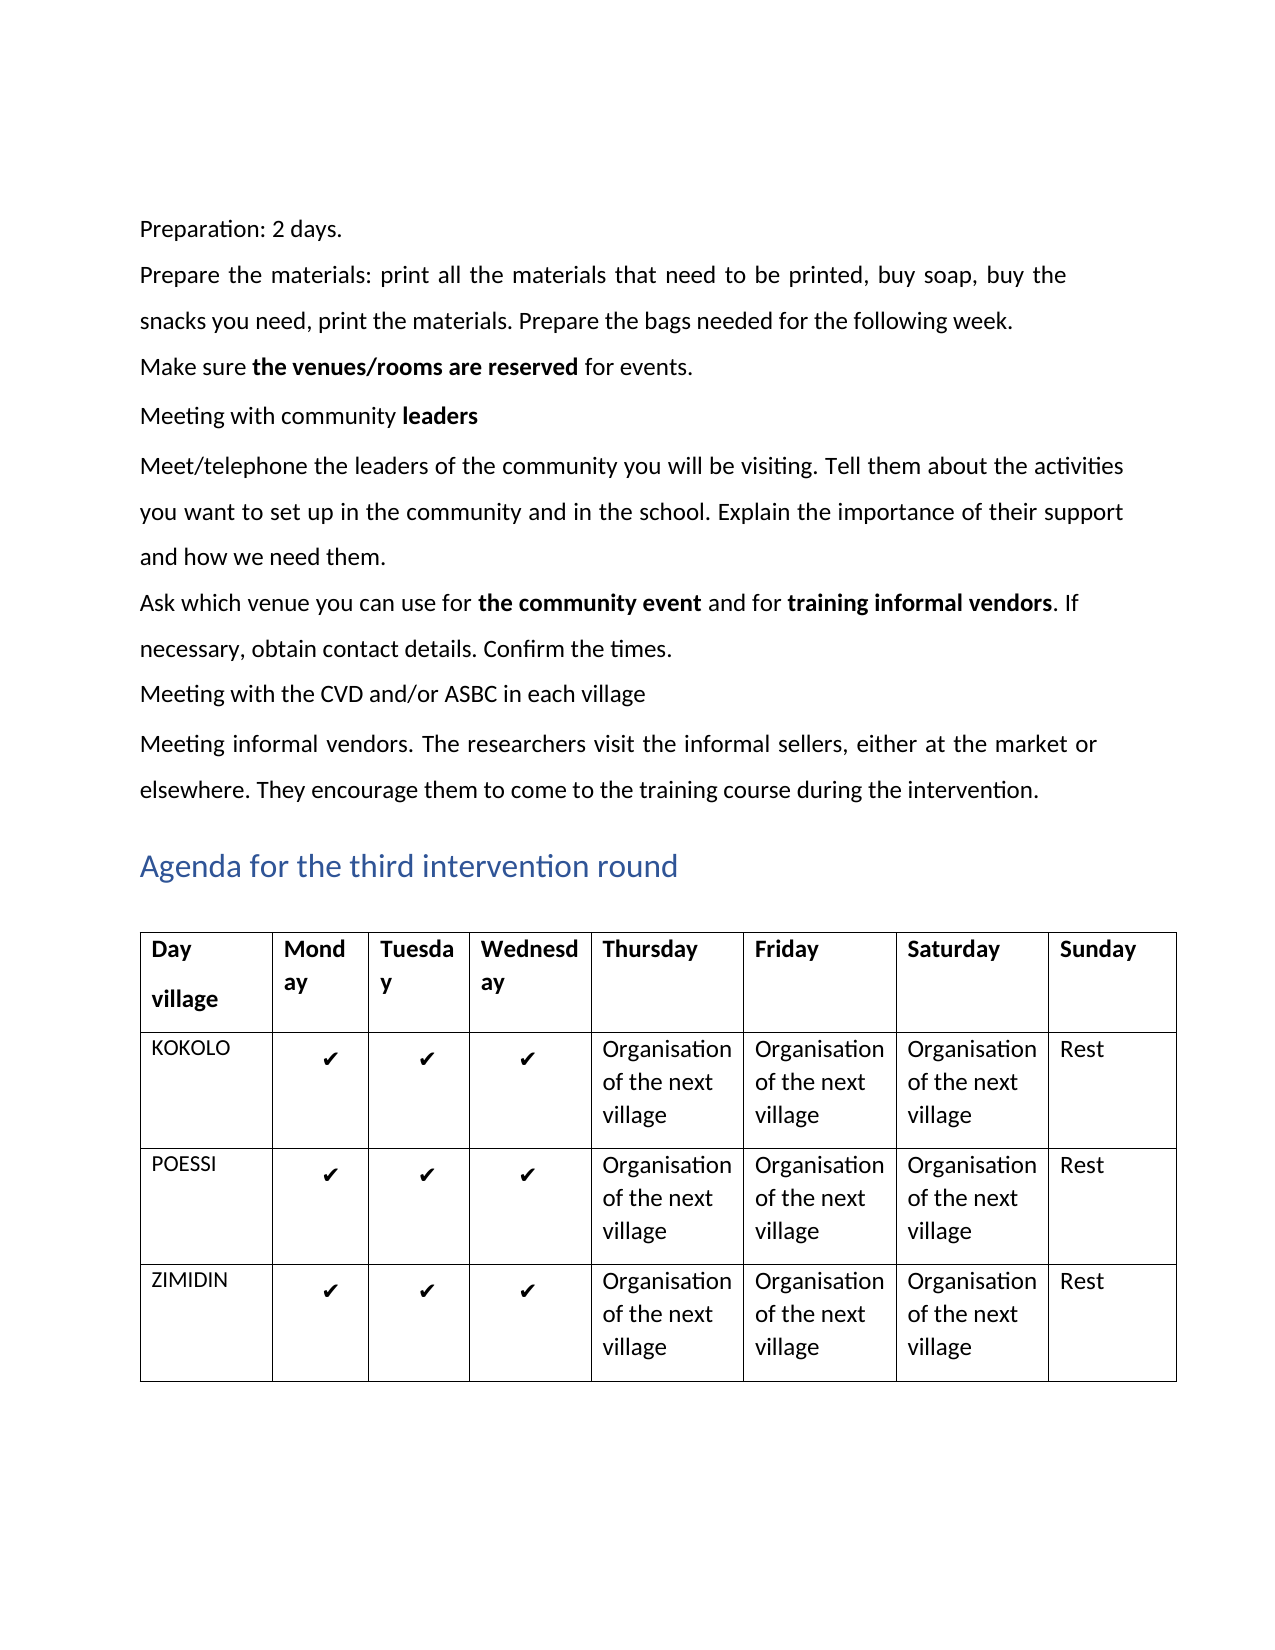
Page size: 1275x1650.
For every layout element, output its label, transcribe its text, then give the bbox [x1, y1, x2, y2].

table_cell Organisation of the next village [897, 1033, 1048, 1148]
table_cell KOKOLO [141, 1033, 272, 1148]
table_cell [744, 1265, 896, 1381]
table_cell [369, 1033, 469, 1148]
table_cell [273, 1265, 368, 1381]
table_cell POESSI [141, 1149, 272, 1264]
table_header Monday [273, 933, 368, 1032]
table_cell Organisation of the next village [592, 1149, 743, 1264]
table_cell Organisation of the next village [897, 1149, 1048, 1264]
subtitle Agenda for the third intervention round [139, 844, 1177, 885]
table_header Thursday [592, 933, 743, 1032]
table_cell Organisation of the next village [744, 1033, 896, 1148]
table_header Day village [141, 933, 272, 1032]
table_cell [470, 1265, 591, 1381]
table_cell Organisation of the next village [744, 1149, 896, 1264]
table_header Friday [744, 933, 896, 1032]
table_cell [369, 1265, 469, 1381]
table_cell [273, 1149, 368, 1264]
text Prepare the materials: print all the materials that need to be printed, buy soap, buy the snacks you need, print the materials. Prepare the bags needed for the following week. [139, 259, 1068, 336]
table_header Sunday [1049, 933, 1176, 1032]
table_cell [470, 1149, 591, 1264]
table_cell Rest [1049, 1033, 1176, 1148]
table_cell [592, 1265, 743, 1381]
table_header Saturday [897, 933, 1048, 1032]
text Meet/telephone the leaders of the community you will be visiting. Tell them about the activities you want to set up in the community and in the school. Explain the importance of their support and how we need them. [139, 450, 1125, 572]
table_cell [369, 1149, 469, 1264]
table_cell Rest [1049, 1149, 1176, 1264]
text Meeting with community leaders [139, 400, 1177, 431]
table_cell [897, 1265, 1048, 1381]
table_header Wednesday [470, 933, 591, 1032]
table_cell Rest [1049, 1265, 1176, 1381]
text Meeting with the CVD and/or ASBC in each village [139, 678, 1177, 709]
text Make sure the venues/rooms are reserved for events. [139, 351, 1177, 381]
text Meeting informal vendors. The researchers visit the informal sellers, either at the market or elsewhere. They encourage them to come to the training course during the intervention. [139, 728, 1099, 804]
text Preparation: 2 days. [139, 213, 1177, 244]
table_cell Organisation of the next village [592, 1033, 743, 1148]
table_cell [273, 1033, 368, 1148]
text Ask which venue you can use for the community event and for training informal vendors. If necessary, obtain contact details. Confirm the times. [139, 587, 1079, 663]
table_header Tuesday [369, 933, 469, 1032]
table_cell [470, 1033, 591, 1148]
table_cell ZIMIDIN [141, 1265, 272, 1381]
